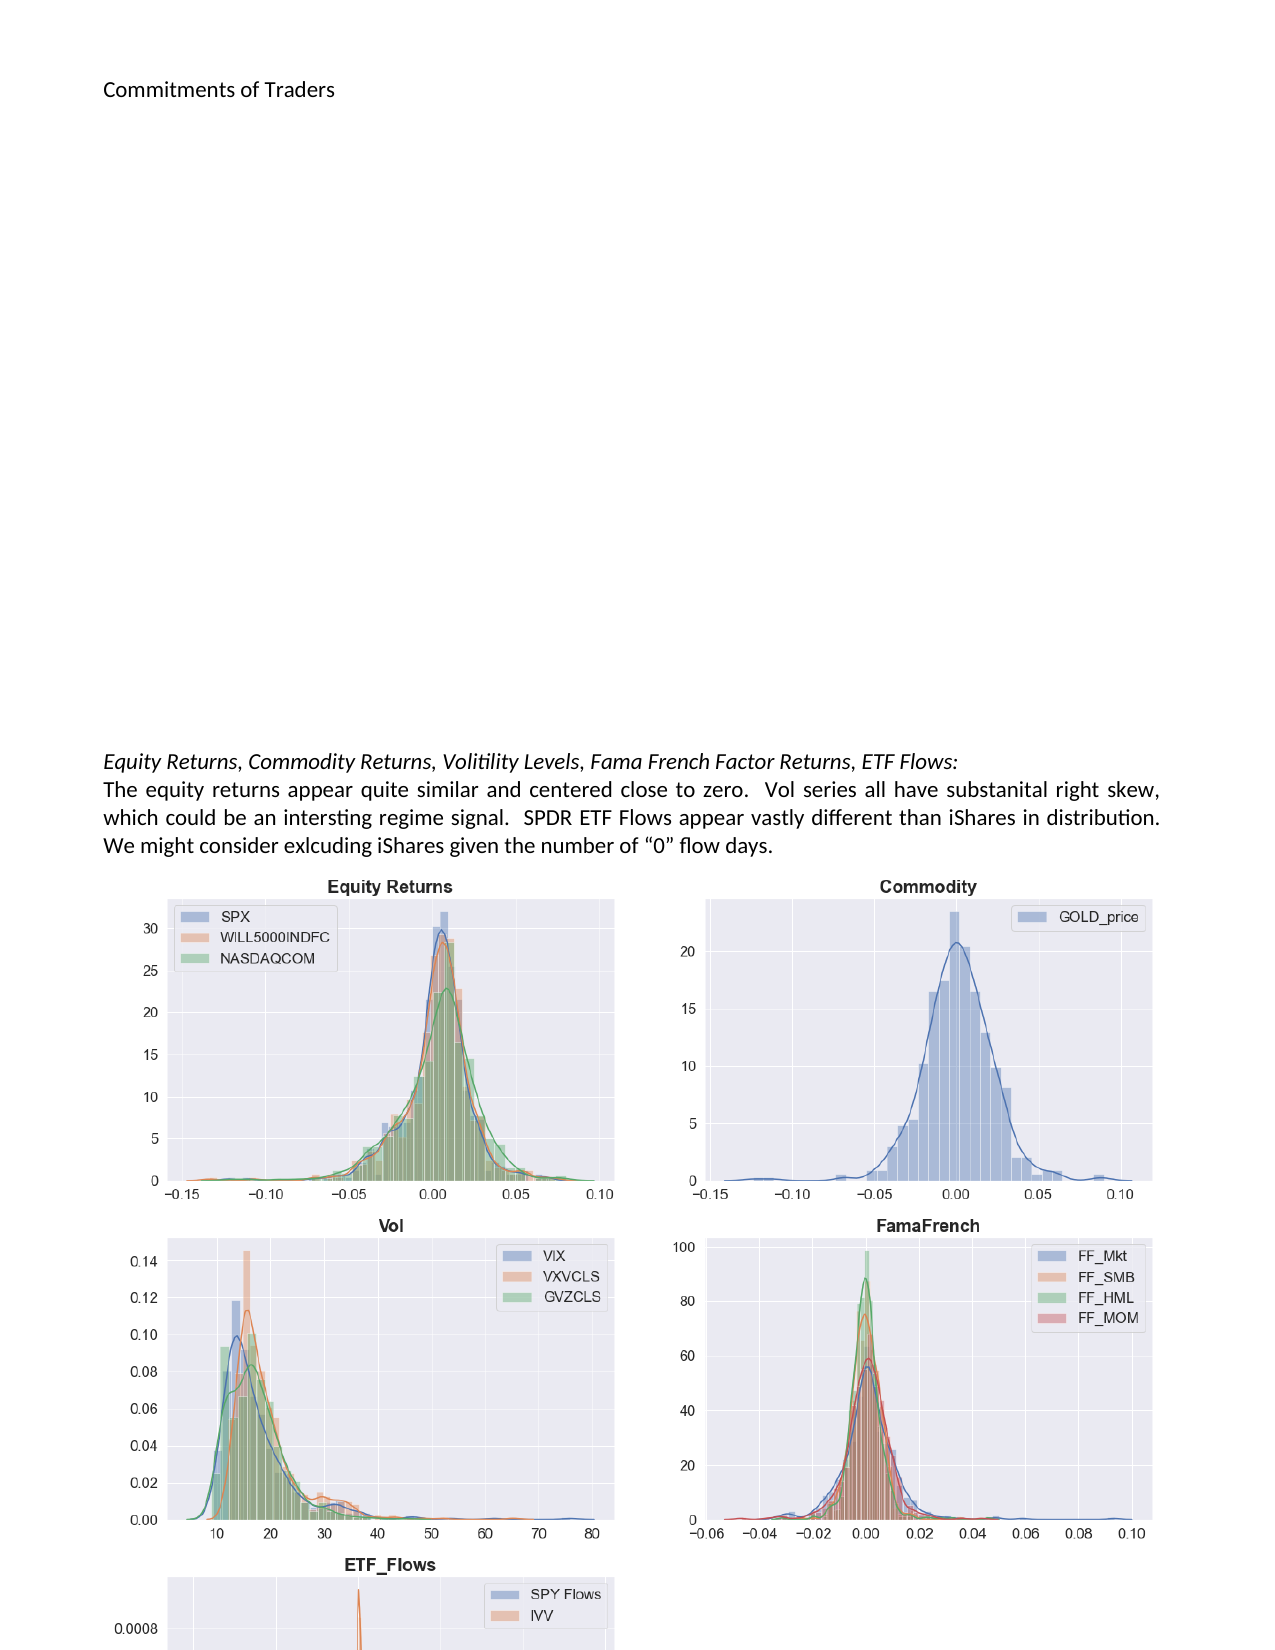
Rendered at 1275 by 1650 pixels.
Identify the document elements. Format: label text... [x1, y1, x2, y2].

text The equity returns appear quite similar and centered close to zero. Vol series all have substanital right skew, which could be an intersting regime signal. SPDR ETF Flows appear vastly different than iShares in distribution. We might consider exlcuding iShares given the number of “0” flow days. [103, 776, 1162, 859]
text Equity Returns, Commodity Returns, Volitility Levels, Fama French Factor Returns, ETF Flows: [103, 747, 1162, 776]
picture [107, 873, 1168, 1650]
